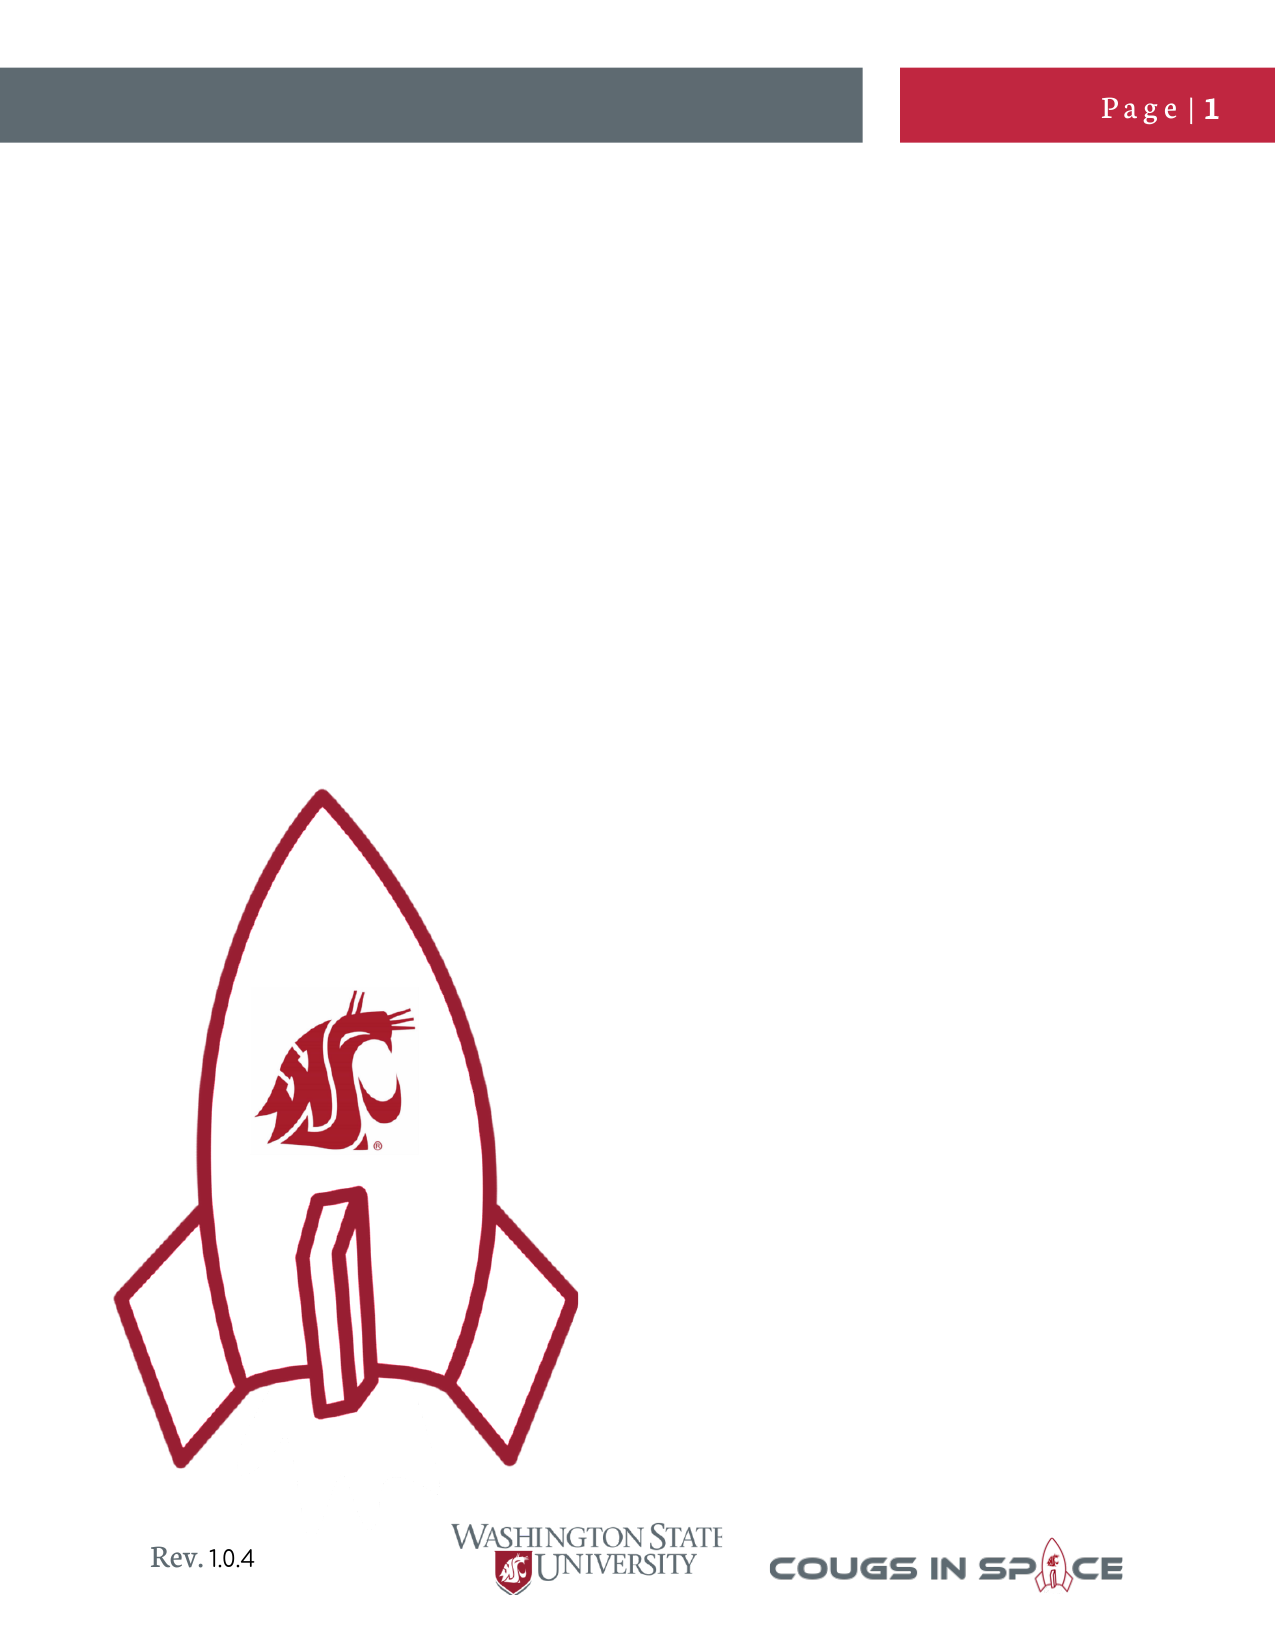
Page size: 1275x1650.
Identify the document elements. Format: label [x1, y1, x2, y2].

picture [450, 1522, 723, 1595]
picture [112, 787, 578, 1534]
picture [769, 1537, 1123, 1594]
